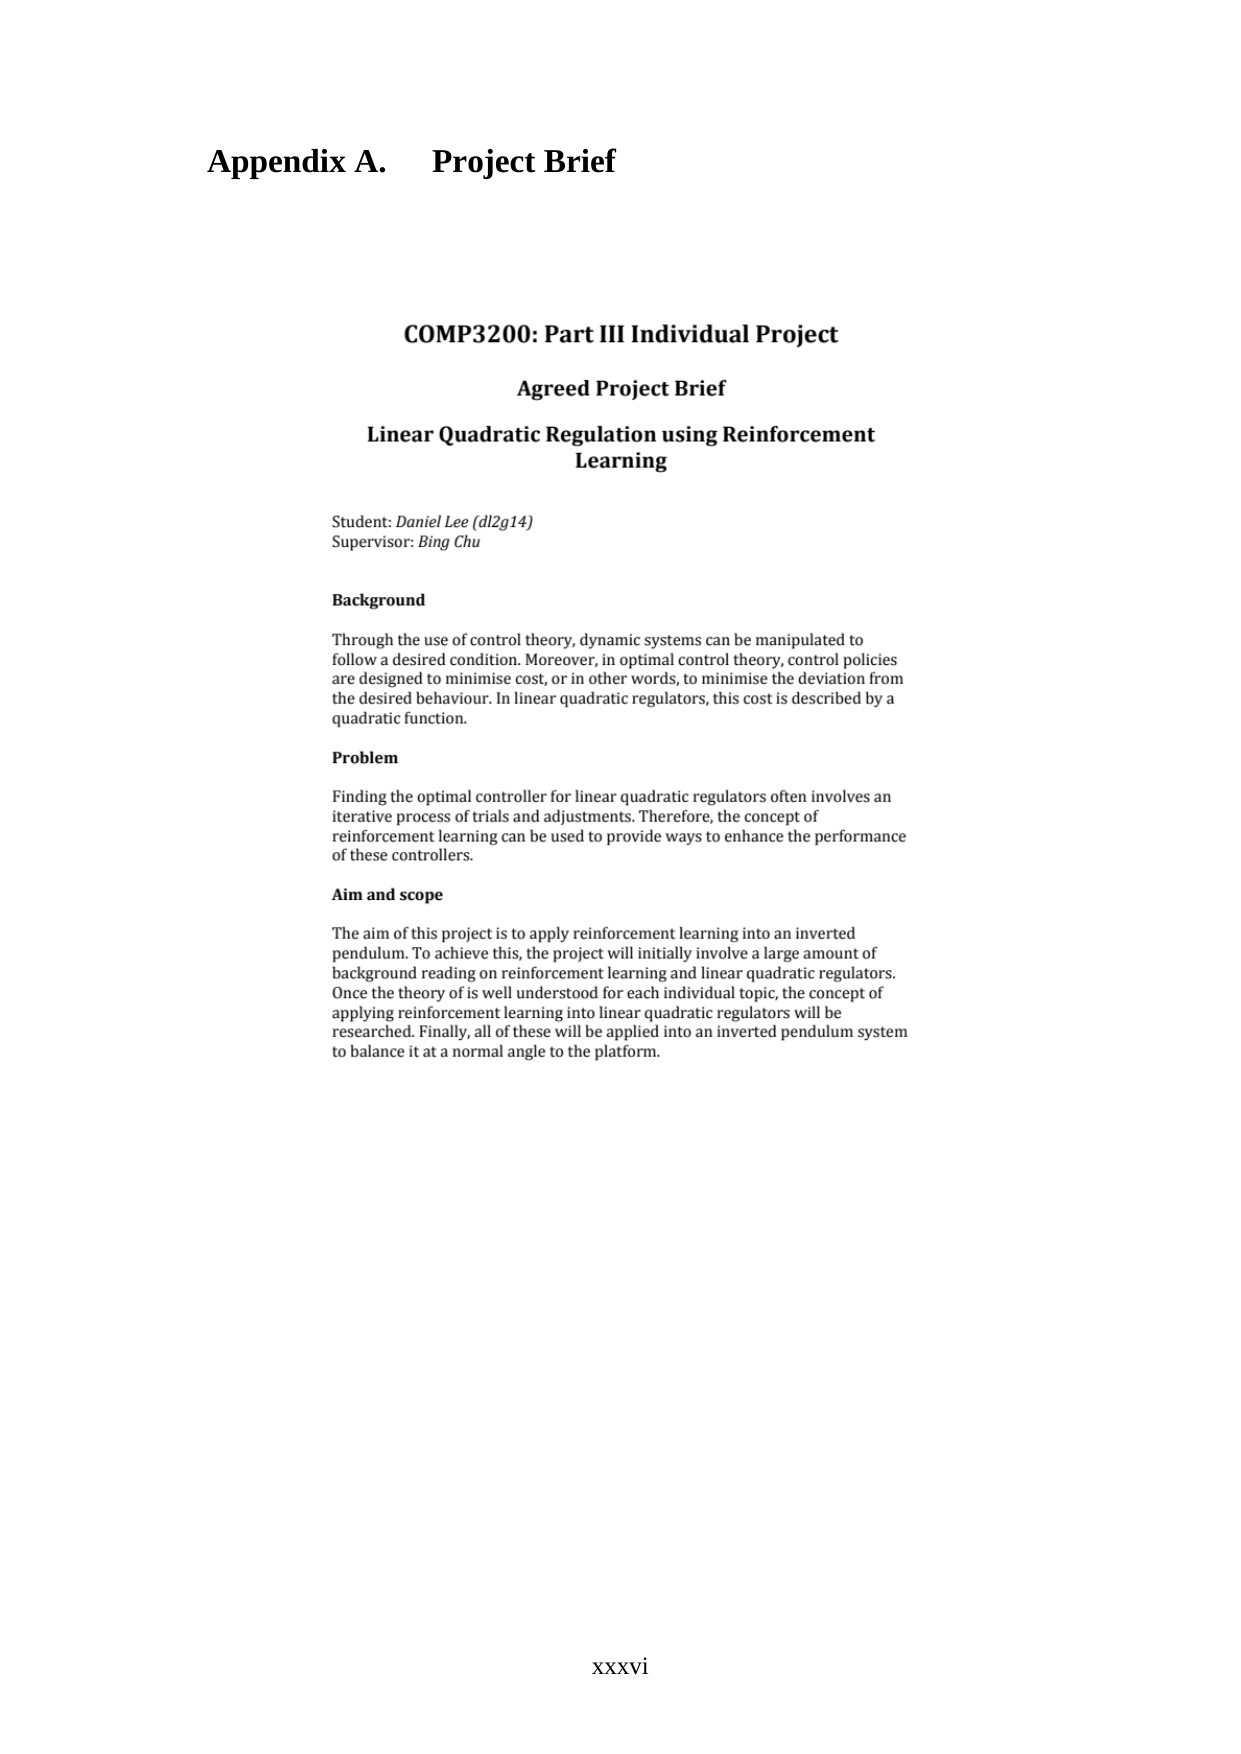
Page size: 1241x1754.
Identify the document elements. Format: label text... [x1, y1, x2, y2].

text Project Brief [207, 142, 1033, 180]
